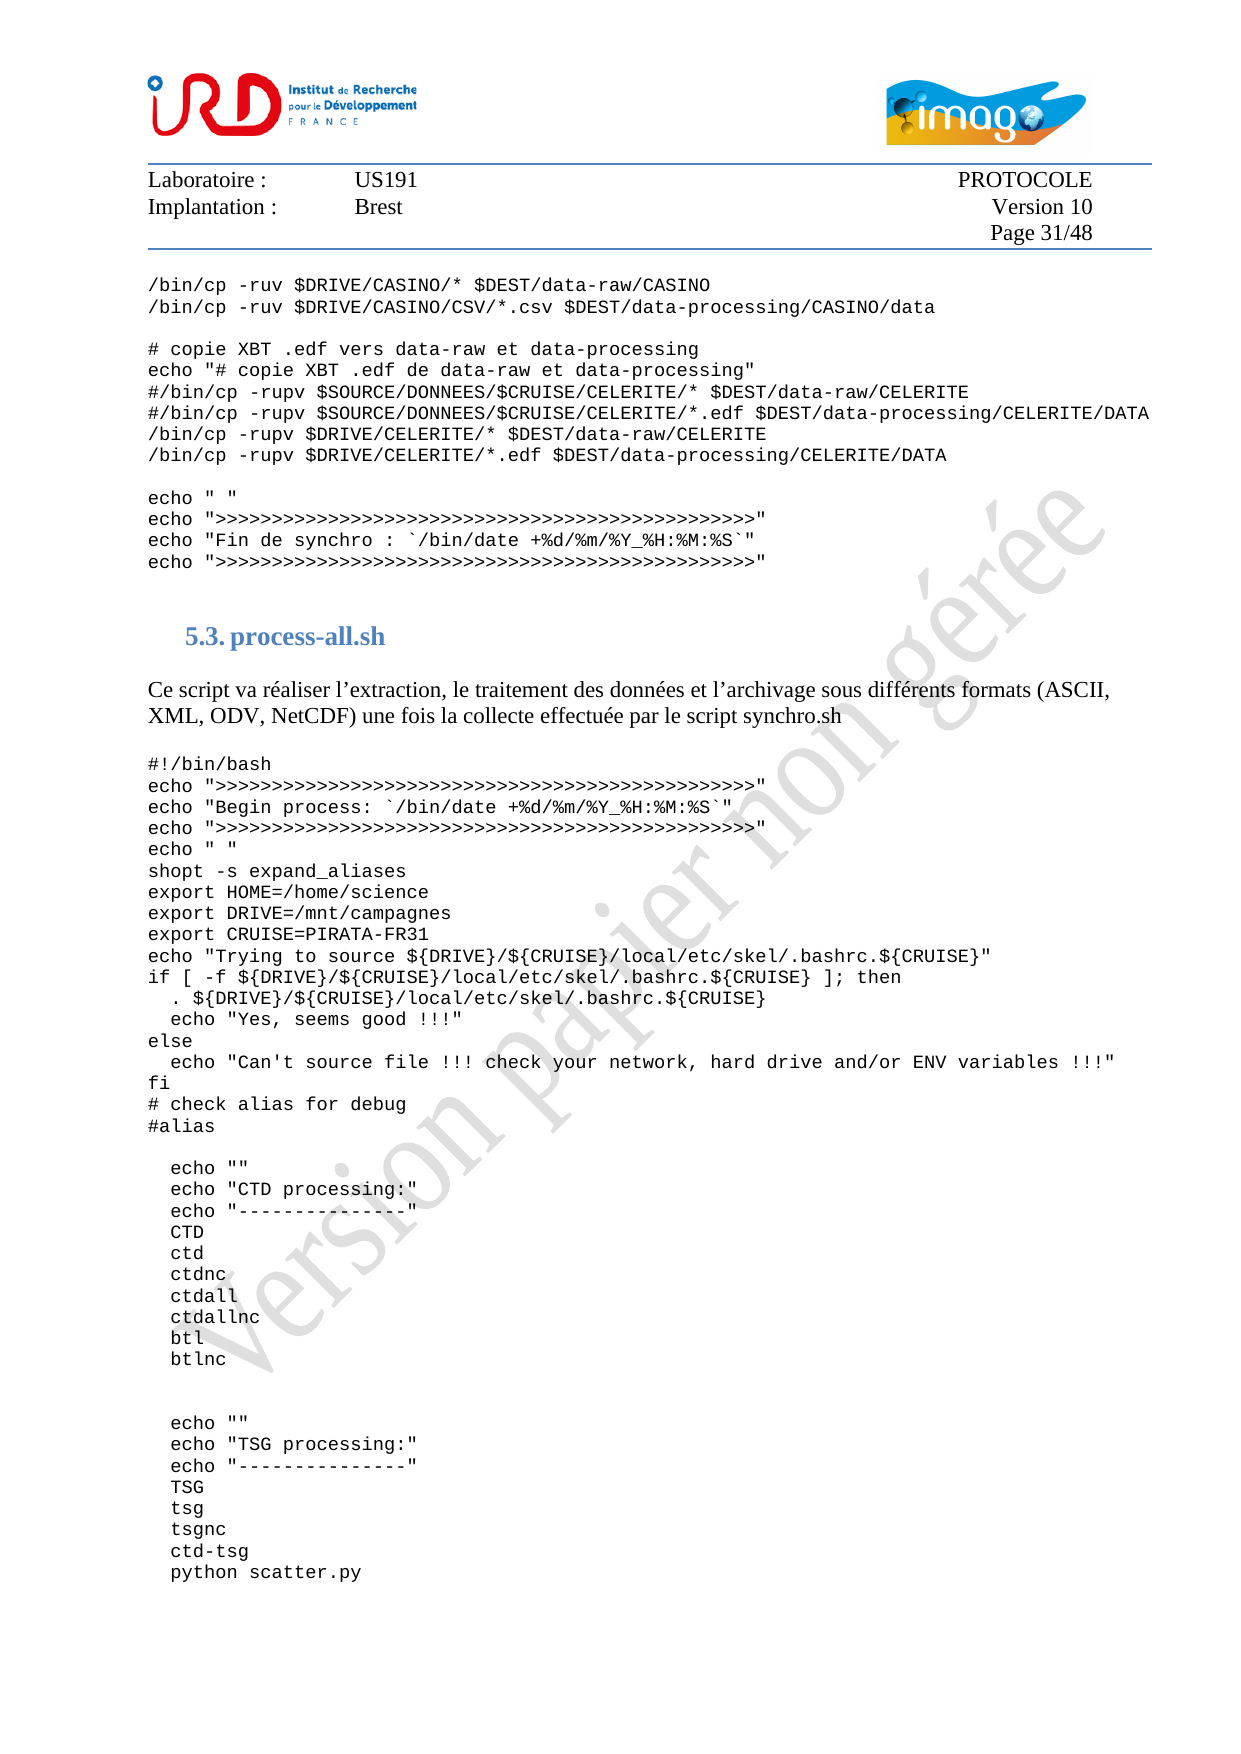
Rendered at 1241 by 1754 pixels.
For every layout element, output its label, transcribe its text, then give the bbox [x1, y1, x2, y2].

text btlnc [148, 1350, 1152, 1371]
text echo ">>>>>>>>>>>>>>>>>>>>>>>>>>>>>>>>>>>>>>>>>>>>>>>>" [148, 552, 1152, 574]
text echo ">>>>>>>>>>>>>>>>>>>>>>>>>>>>>>>>>>>>>>>>>>>>>>>>" [148, 510, 1152, 531]
picture [877, 73, 1093, 155]
text ctd-tsg [148, 1541, 1152, 1563]
text if [ -f ${DRIVE}/${CRUISE}/local/etc/skel/.bashrc.${CRUISE} ]; then [148, 968, 1152, 989]
picture [147, 73, 417, 136]
text #!/bin/bash [148, 755, 1152, 776]
text echo "# copie XBT .edf de data-raw et data-processing" [148, 361, 1152, 382]
text echo "---------------" [148, 1201, 1152, 1223]
text else [148, 1031, 1152, 1053]
text /bin/cp -rupv $DRIVE/CELERITE/* $DEST/data-raw/CELERITE [148, 425, 1152, 446]
text export HOME=/home/science [148, 883, 1152, 904]
text /bin/cp -ruv $DRIVE/CASINO/* $DEST/data-raw/CASINO [148, 276, 1152, 297]
text TSG [148, 1478, 1152, 1499]
text echo "TSG processing:" [148, 1435, 1152, 1456]
text ctd [148, 1244, 1152, 1265]
text # check alias for debug [148, 1095, 1152, 1116]
text echo "Begin process: `/bin/date +%d/%m/%Y_%H:%M:%S`" [148, 798, 1152, 819]
text # copie XBT .edf vers data-raw et data-processing [148, 340, 1152, 361]
text echo ">>>>>>>>>>>>>>>>>>>>>>>>>>>>>>>>>>>>>>>>>>>>>>>>" [148, 819, 1152, 840]
text ctdall [148, 1286, 1152, 1308]
text . ${DRIVE}/${CRUISE}/local/etc/skel/.bashrc.${CRUISE} [148, 989, 1152, 1010]
text echo "Can't source file !!! check your network, hard drive and/or ENV variables !!!" [148, 1053, 1152, 1074]
text export CRUISE=PIRATA-FR31 [148, 925, 1152, 946]
text tsg [148, 1499, 1152, 1520]
text CTD [148, 1223, 1152, 1244]
text /bin/cp -rupv $DRIVE/CELERITE/*.edf $DEST/data-processing/CELERITE/DATA [148, 446, 1152, 467]
text echo "Yes, seems good !!!" [148, 1010, 1152, 1031]
text echo " " [148, 489, 1152, 510]
text echo ">>>>>>>>>>>>>>>>>>>>>>>>>>>>>>>>>>>>>>>>>>>>>>>>" [148, 776, 1152, 798]
text shopt -s expand_aliases [148, 861, 1152, 883]
text echo " " [148, 840, 1152, 861]
text #/bin/cp -rupv $SOURCE/DONNEES/$CRUISE/CELERITE/*.edf $DEST/data-processing/CELERITE/DATA [148, 404, 1152, 425]
text /bin/cp -ruv $DRIVE/CASINO/CSV/*.csv $DEST/data-processing/CASINO/data [148, 297, 1152, 319]
text echo "Trying to source ${DRIVE}/${CRUISE}/local/etc/skel/.bashrc.${CRUISE}" [148, 946, 1152, 968]
text echo "Fin de synchro : `/bin/date +%d/%m/%Y_%H:%M:%S`" [148, 531, 1152, 552]
text ctdallnc [148, 1308, 1152, 1329]
text echo "" [148, 1159, 1152, 1180]
text tsgnc [148, 1520, 1152, 1541]
text btl [148, 1329, 1152, 1350]
text ctdnc [148, 1265, 1152, 1286]
text fi [148, 1074, 1152, 1095]
text python scatter.py [148, 1563, 1152, 1584]
text export DRIVE=/mnt/campagnes [148, 904, 1152, 925]
text echo "" [148, 1414, 1152, 1435]
text echo "---------------" [148, 1456, 1152, 1478]
text #alias [148, 1116, 1152, 1138]
subtitle process-all.sh [185, 620, 1152, 651]
text echo "CTD processing:" [148, 1180, 1152, 1201]
text #/bin/cp -rupv $SOURCE/DONNEES/$CRUISE/CELERITE/* $DEST/data-raw/CELERITE [148, 382, 1152, 404]
text Ce script va réaliser l’extraction, le traitement des données et l’archivage sous différents formats (ASCII, XML, ODV, NetCDF) une fois la collecte effectuée par le script synchro.sh [148, 676, 1152, 729]
